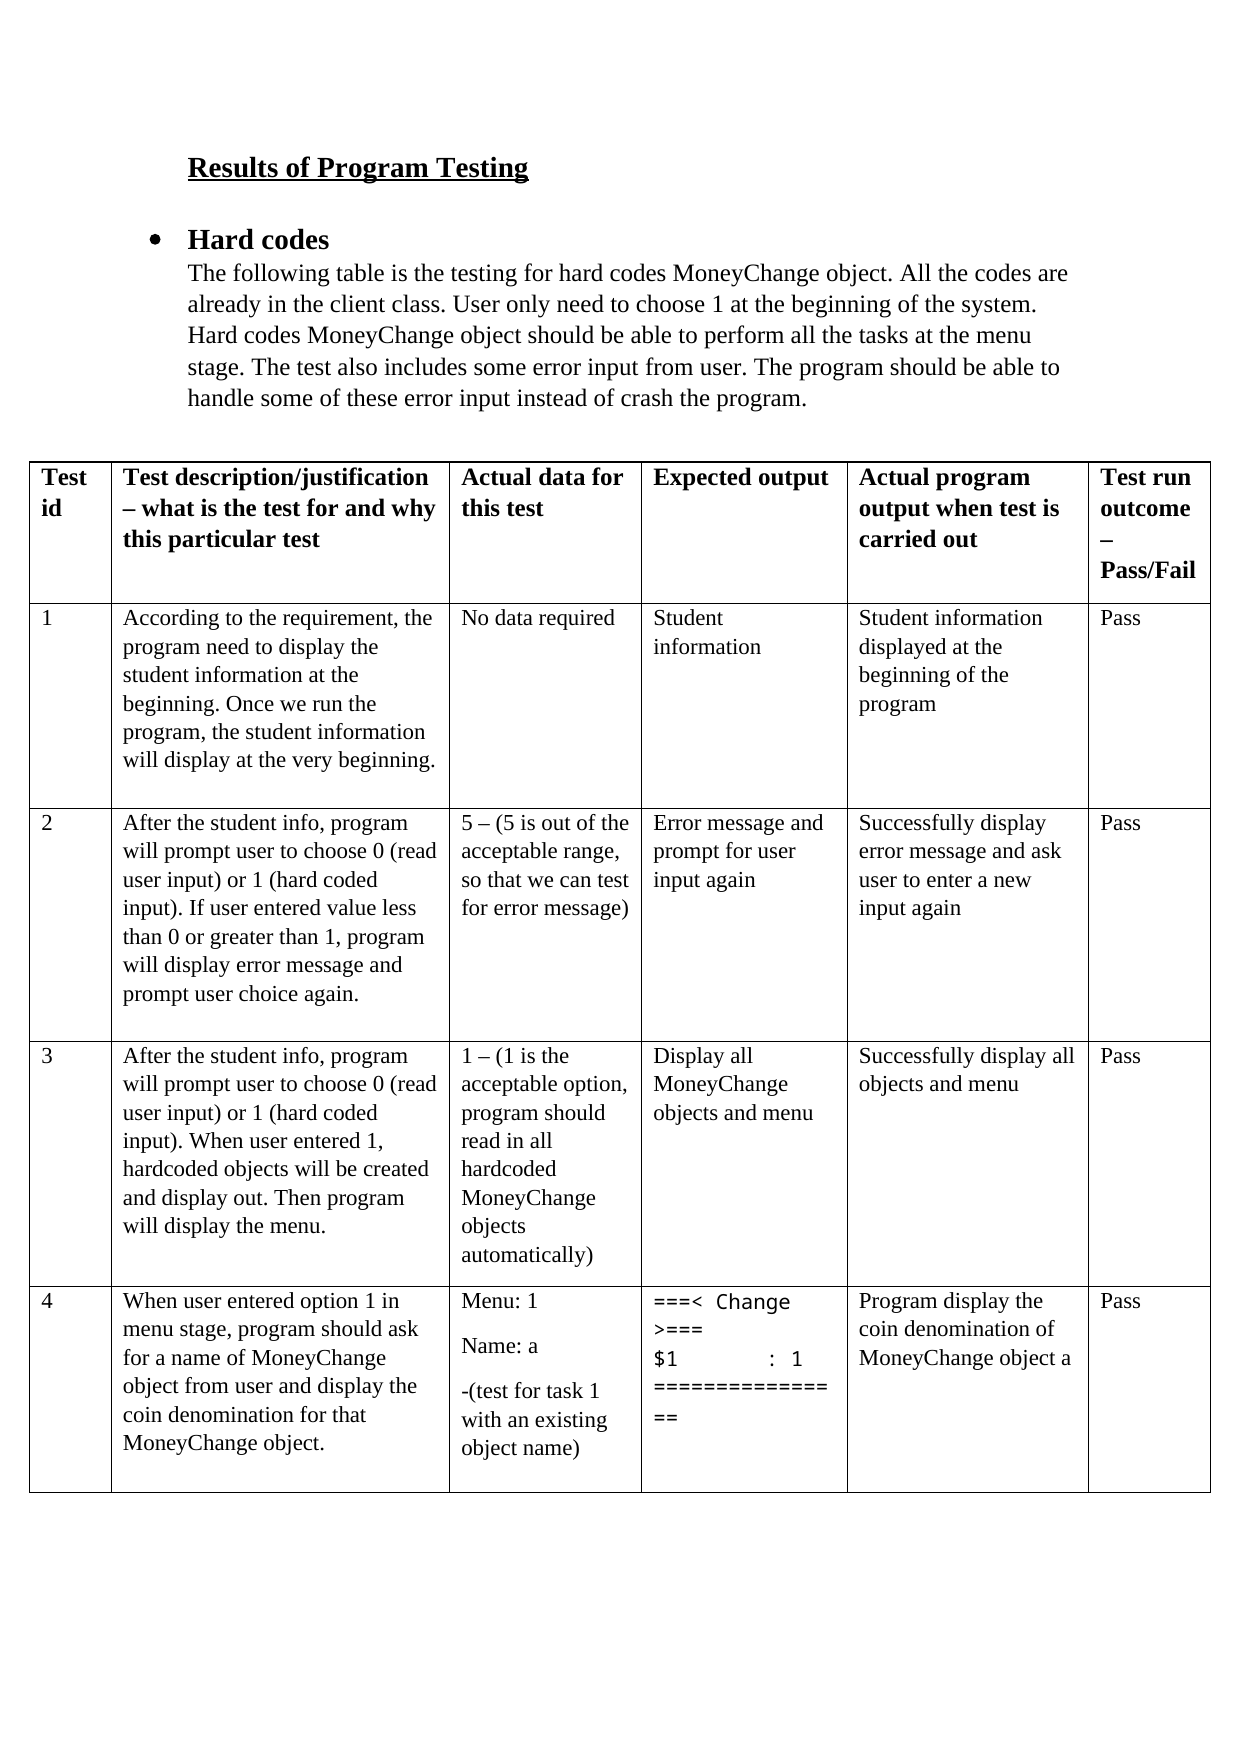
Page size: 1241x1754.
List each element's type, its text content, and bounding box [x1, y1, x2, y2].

table_header Expected output [642, 463, 847, 603]
table_cell Display all MoneyChange objects and menu [642, 1042, 847, 1286]
table_cell Pass [1089, 1042, 1210, 1286]
list The following table is the testing for hard codes MoneyChange object. All the codes are already in the client class. User only need to choose 1 at the beginning of the system. Hard codes MoneyChange object should be able to perform all the tasks at the menu stage. The test also includes some error input from user. The program should be able to handle some of these error input instead of crash the program. [187, 258, 1090, 411]
table_cell Pass [1089, 604, 1210, 808]
table_cell No data required [450, 604, 641, 808]
table_cell Student information [642, 604, 847, 808]
table_cell After the student info, program will prompt user to choose 0 (read user input) or 1 (hard coded input). If user entered value less than 0 or greater than 1, program will display error message and prompt user choice again. [112, 809, 449, 1041]
table_header Actual program output when test is carried out [848, 463, 1088, 603]
table_cell After the student info, program will prompt user to choose 0 (read user input) or 1 (hard coded input). When user entered 1, hardcoded objects will be created and display out. Then program will display the menu. [112, 1042, 449, 1286]
table_cell ===< Change >=== $1 : 1 ================ [642, 1287, 847, 1492]
table_cell Student information displayed at the beginning of the program [848, 604, 1088, 808]
table_cell Program display the coin denomination of MoneyChange object a [848, 1287, 1088, 1492]
table_cell 3 [30, 1042, 111, 1286]
table_cell Successfully display all objects and menu [848, 1042, 1088, 1286]
table_header Test description/justification – what is the test for and why this particular test [112, 463, 449, 603]
table_cell 1 – (1 is the acceptable option, program should read in all hardcoded MoneyChange objects automatically) [450, 1042, 641, 1286]
table_cell 1 [30, 604, 111, 808]
table_header Test run outcome – Pass/Fail [1089, 463, 1210, 603]
table_cell Successfully display error message and ask user to enter a new input again [848, 809, 1088, 1041]
table_header Test id [30, 463, 111, 603]
list Results of Program Testing [187, 150, 1090, 183]
table_cell 5 – (5 is out of the acceptable range, so that we can test for error message) [450, 809, 641, 1041]
table_cell According to the requirement, the program need to display the student information at the beginning. Once we run the program, the student information will display at the very beginning. [112, 604, 449, 808]
table_cell When user entered option 1 in menu stage, program should ask for a name of MoneyChange object from user and display the coin denomination for that MoneyChange object. [112, 1287, 449, 1492]
table_cell Menu: 1 Name: a -(test for task 1 with an existing object name) [450, 1287, 641, 1492]
list Hard codes [150, 222, 1090, 256]
table_cell 2 [30, 809, 111, 1041]
table_cell Pass [1089, 1287, 1210, 1492]
table_cell Pass [1089, 809, 1210, 1041]
table_cell 4 [30, 1287, 111, 1492]
table_cell Error message and prompt for user input again [642, 809, 847, 1041]
table_header Actual data for this test [450, 463, 641, 603]
